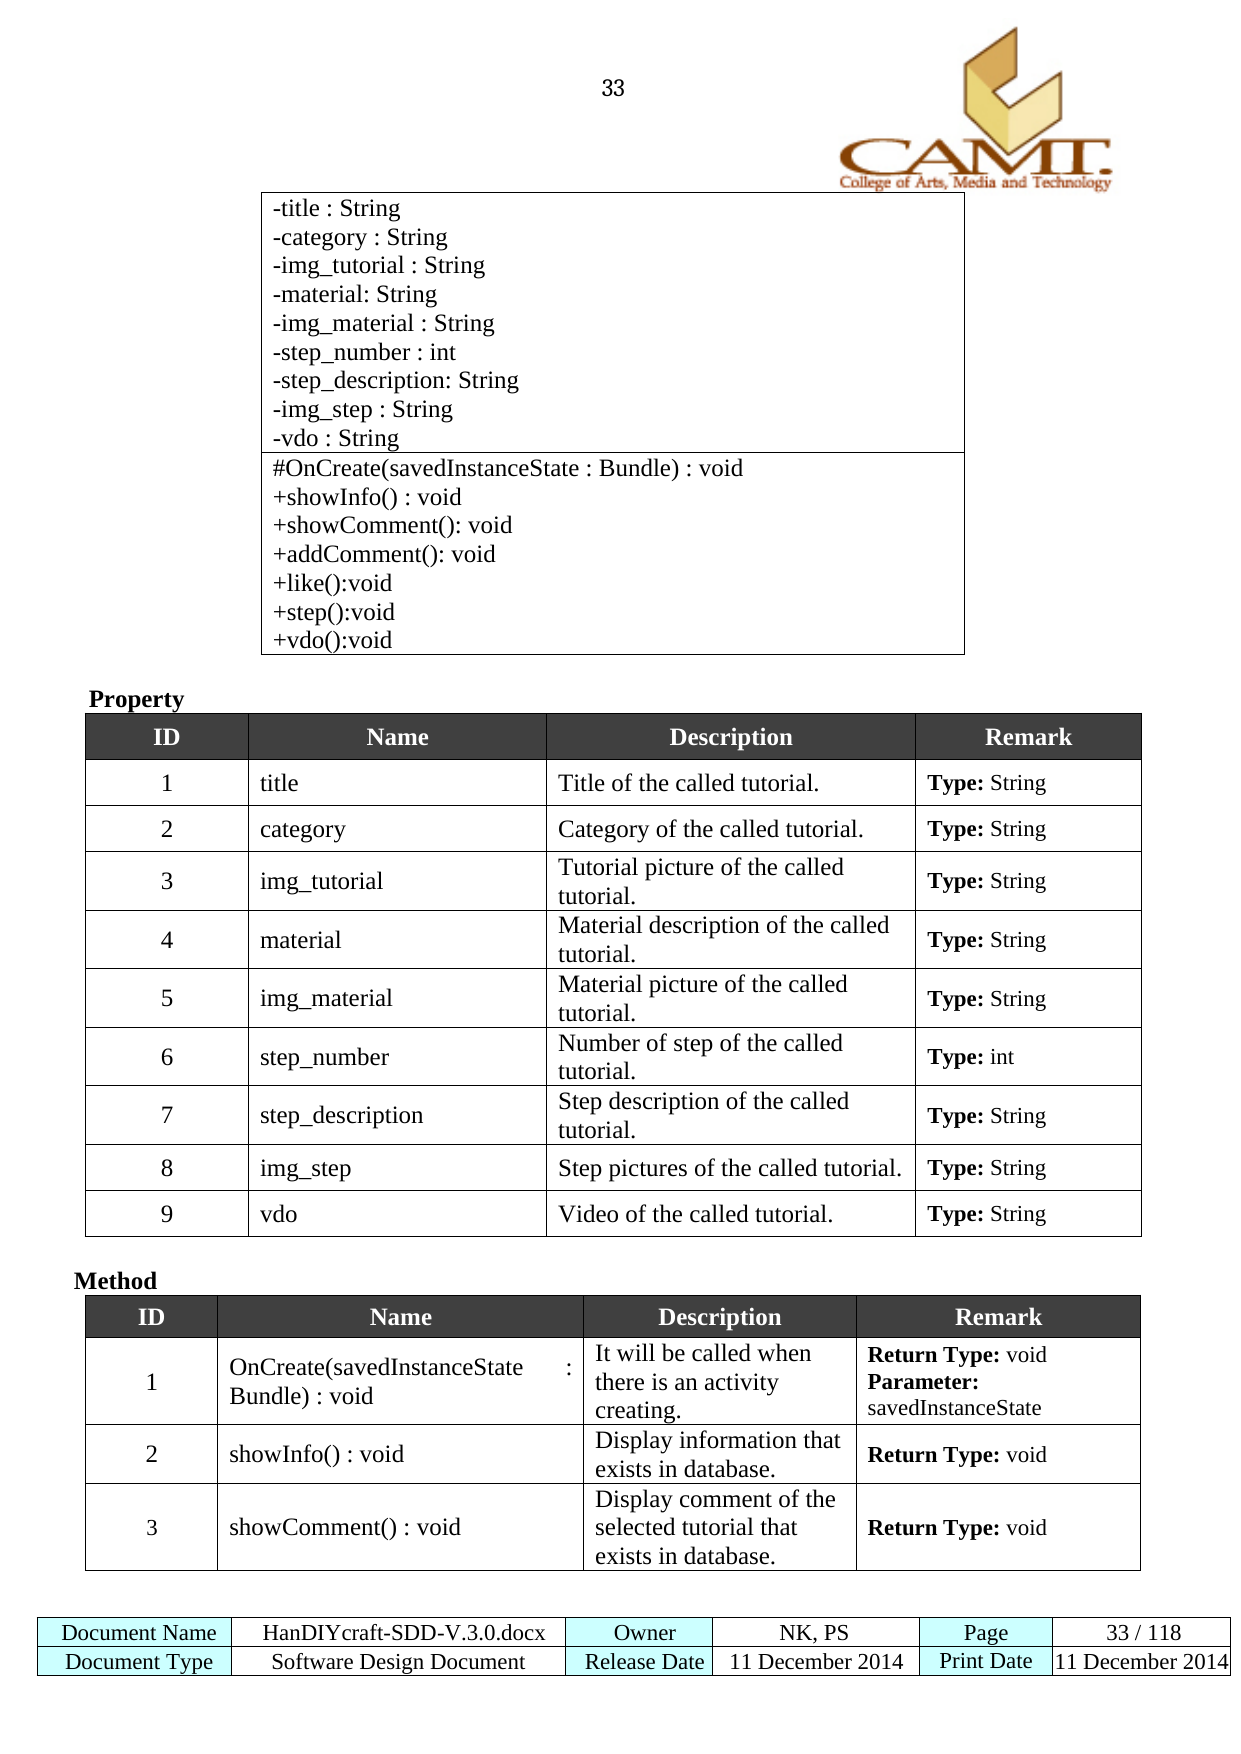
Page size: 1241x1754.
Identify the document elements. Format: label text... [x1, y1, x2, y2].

table_cell Type: String [916, 852, 1141, 909]
table_cell title [249, 760, 546, 805]
table_cell Type: String [916, 1086, 1141, 1144]
table_cell Step description of the called tutorial. [547, 1086, 915, 1144]
table_cell Tutorial picture of the called tutorial. [547, 852, 915, 909]
table_cell Category of the called tutorial. [547, 806, 915, 851]
table_cell #OnCreate(savedInstanceState : Bundle) : void +showInfo() : void +showComment(): void +addComment(): void +like():void +step():void +vdo():void [262, 453, 964, 654]
table_cell 1 [86, 760, 248, 805]
table_header Remark [916, 714, 1141, 759]
table_cell Return Type: void [857, 1484, 1140, 1570]
table_cell img_material [249, 969, 546, 1027]
table_cell Type: String [916, 806, 1141, 851]
table_cell showComment() : void [218, 1484, 583, 1570]
table_cell 1 [86, 1338, 217, 1424]
table_cell 2 [86, 806, 248, 851]
table_cell 7 [86, 1086, 248, 1144]
table_cell img_tutorial [249, 852, 546, 909]
table_cell Type: String [916, 969, 1141, 1027]
table_cell Type: int [916, 1028, 1141, 1085]
picture [755, 18, 1221, 207]
table_header Remark [857, 1296, 1140, 1337]
table_cell showInfo() : void [218, 1425, 583, 1483]
table_header ID [86, 1296, 217, 1337]
table_cell Number of step of the called tutorial. [547, 1028, 915, 1085]
table_header Name [218, 1296, 583, 1337]
table_cell Display comment of the selected tutorial that exists in database. [584, 1484, 856, 1570]
table_cell 6 [86, 1028, 248, 1085]
table_cell category [249, 806, 546, 851]
table_cell Title of the called tutorial. [547, 760, 915, 805]
table_header Description [584, 1296, 856, 1337]
table_header Description [547, 714, 915, 759]
table_cell It will be called when there is an activity creating. [584, 1338, 856, 1424]
table_cell 2 [86, 1425, 217, 1483]
table_cell Return Type: void [857, 1425, 1140, 1483]
table_header Name [249, 714, 546, 759]
table_header ID [86, 714, 248, 759]
table_cell Type: String [916, 1145, 1141, 1190]
table_cell material [249, 911, 546, 968]
table_cell 9 [86, 1191, 248, 1236]
table_cell -title : String -category : String -img_tutorial : String -material: String -img_material : String -step_number : int -step_description: String -img_step : String -vdo : String [262, 193, 964, 452]
table_cell Display information that exists in database. [584, 1425, 856, 1483]
table_cell 3 [86, 1484, 217, 1570]
table_cell Material description of the called tutorial. [547, 911, 915, 968]
table_cell Type: String [916, 911, 1141, 968]
text Method [74, 1266, 1108, 1294]
table_cell 4 [86, 911, 248, 968]
table_cell step_description [249, 1086, 546, 1144]
table_cell 3 [86, 852, 248, 909]
table_cell vdo [249, 1191, 546, 1236]
table_cell Step pictures of the called tutorial. [547, 1145, 915, 1190]
table_cell OnCreate(savedInstanceState : Bundle) : void [218, 1338, 583, 1424]
table_cell Type: String [916, 1191, 1141, 1236]
table_cell step_number [249, 1028, 546, 1085]
table_cell Video of the called tutorial. [547, 1191, 915, 1236]
table_cell Material picture of the called tutorial. [547, 969, 915, 1027]
text Property [88, 684, 1108, 713]
table_cell 5 [86, 969, 248, 1027]
table_cell Return Type: void Parameter: savedInstanceState [857, 1338, 1140, 1424]
table_cell Type: String [916, 760, 1141, 805]
table_cell 8 [86, 1145, 248, 1190]
table_cell img_step [249, 1145, 546, 1190]
